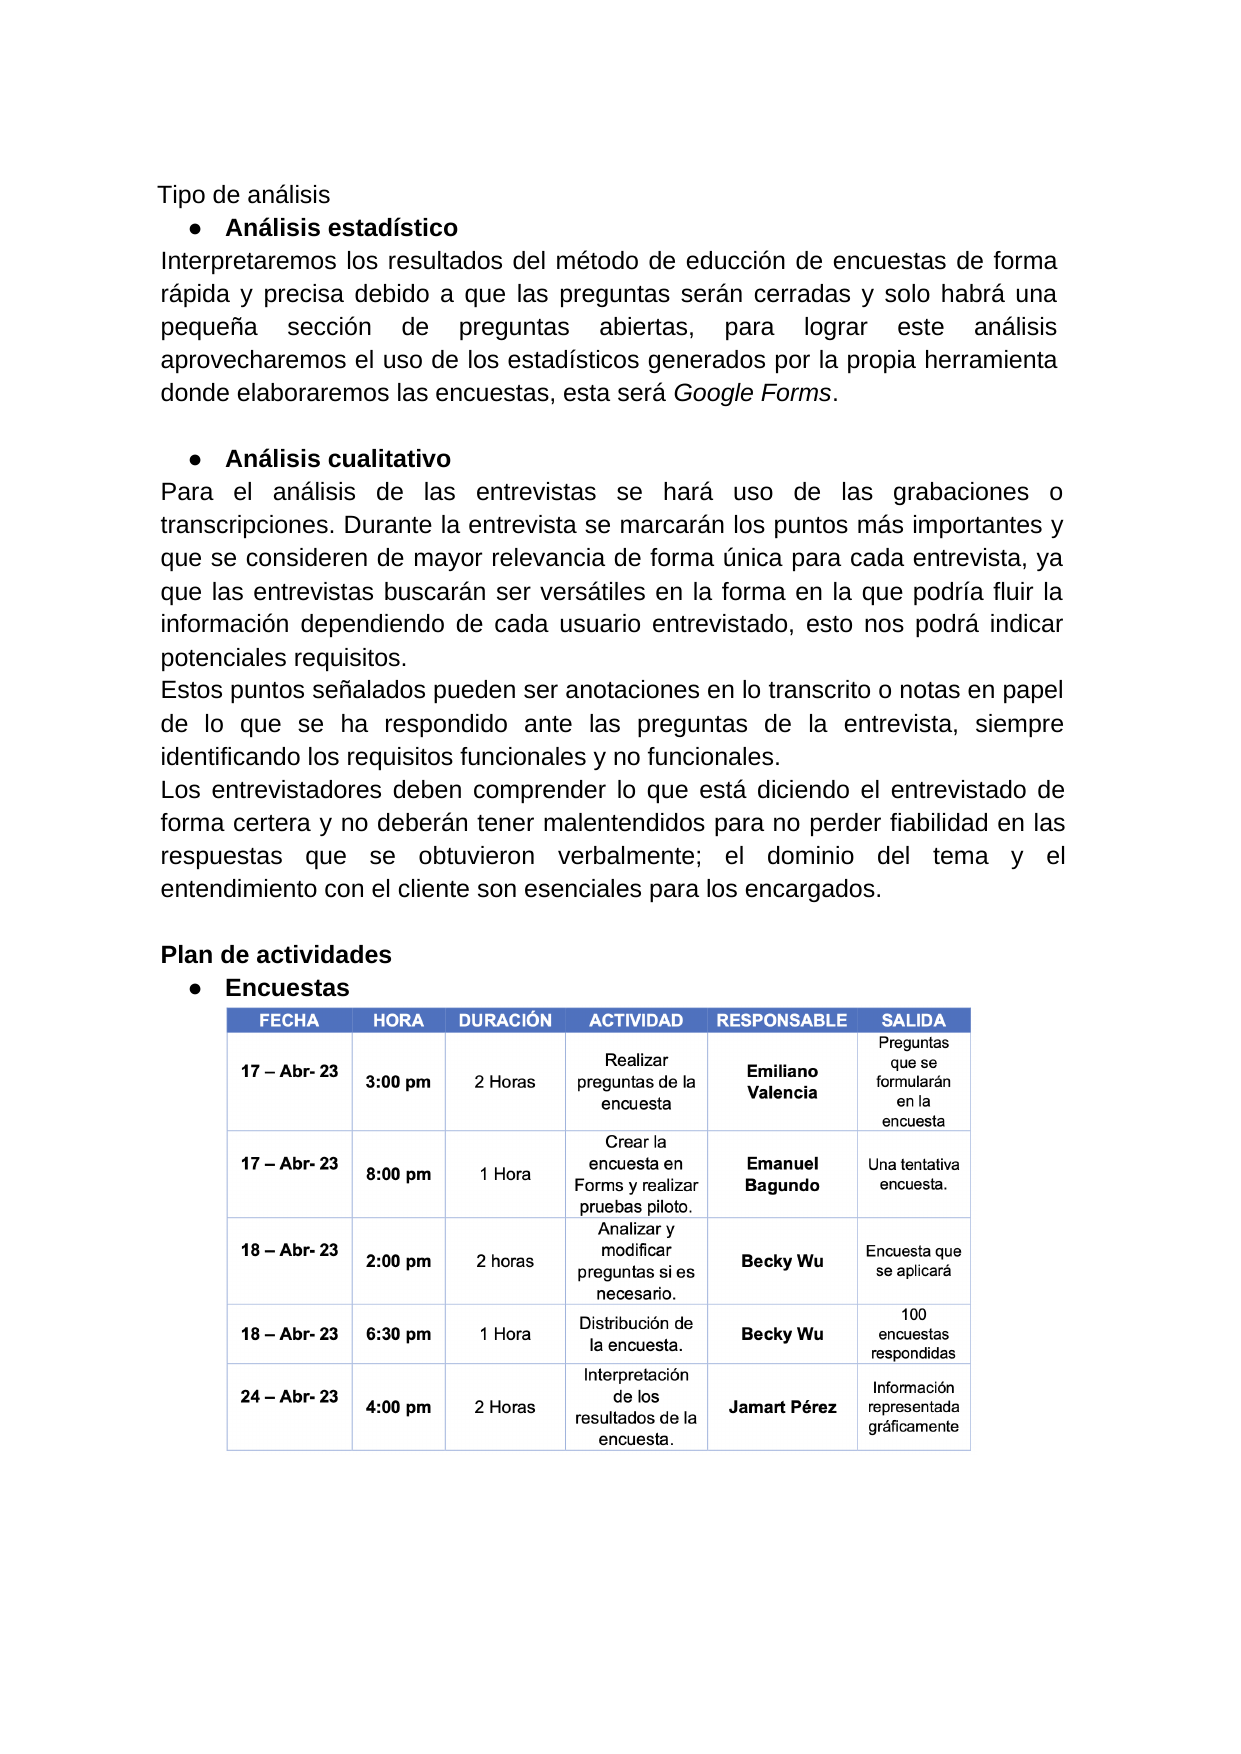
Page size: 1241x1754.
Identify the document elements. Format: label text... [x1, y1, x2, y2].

text Tipo de análisis [150, 180, 1090, 209]
subtitle Análisis cualitativo [187, 444, 1090, 473]
subtitle Encuestas [187, 973, 1090, 1001]
text Para el análisis de las entrevistas se hará uso de las grabaciones o transcripciones. Durante la entrevista se marcarán los puntos más importantes y que se consideren de mayor relevancia de forma única para cada entrevista, ya que las entrevistas buscarán ser versátiles en la forma en la que podría fluir la información dependiendo de cada usuario entrevistado, esto nos podrá indicar potenciales requisitos. [160, 477, 1065, 671]
text Estos puntos señalados pueden ser anotaciones en lo transcrito o notas en papel de lo que se ha respondido ante las preguntas de la entrevista, siempre identificando los requisitos funcionales y no funcionales. [160, 676, 1065, 770]
picture [225, 1005, 978, 1455]
subtitle Análisis estadístico [187, 213, 1090, 242]
text Los entrevistadores deben comprender lo que está diciendo el entrevistado de forma certera y no deberán tener malentendidos para no perder fiabilidad en las respuestas que se obtuvieron verbalmente; el dominio del tema y el entendimiento con el cliente son esenciales para los encargados. [160, 774, 1067, 902]
subtitle Plan de actividades [160, 940, 1090, 968]
text Interpretaremos los resultados del método de educción de encuestas de forma rápida y precisa debido a que las preguntas serán cerradas y solo habrá una pequeña sección de preguntas abiertas, para lograr este análisis aprovecharemos el uso de los estadísticos generados por la propia herramienta donde elaboraremos las encuestas, esta será Google Forms. [160, 246, 1059, 407]
